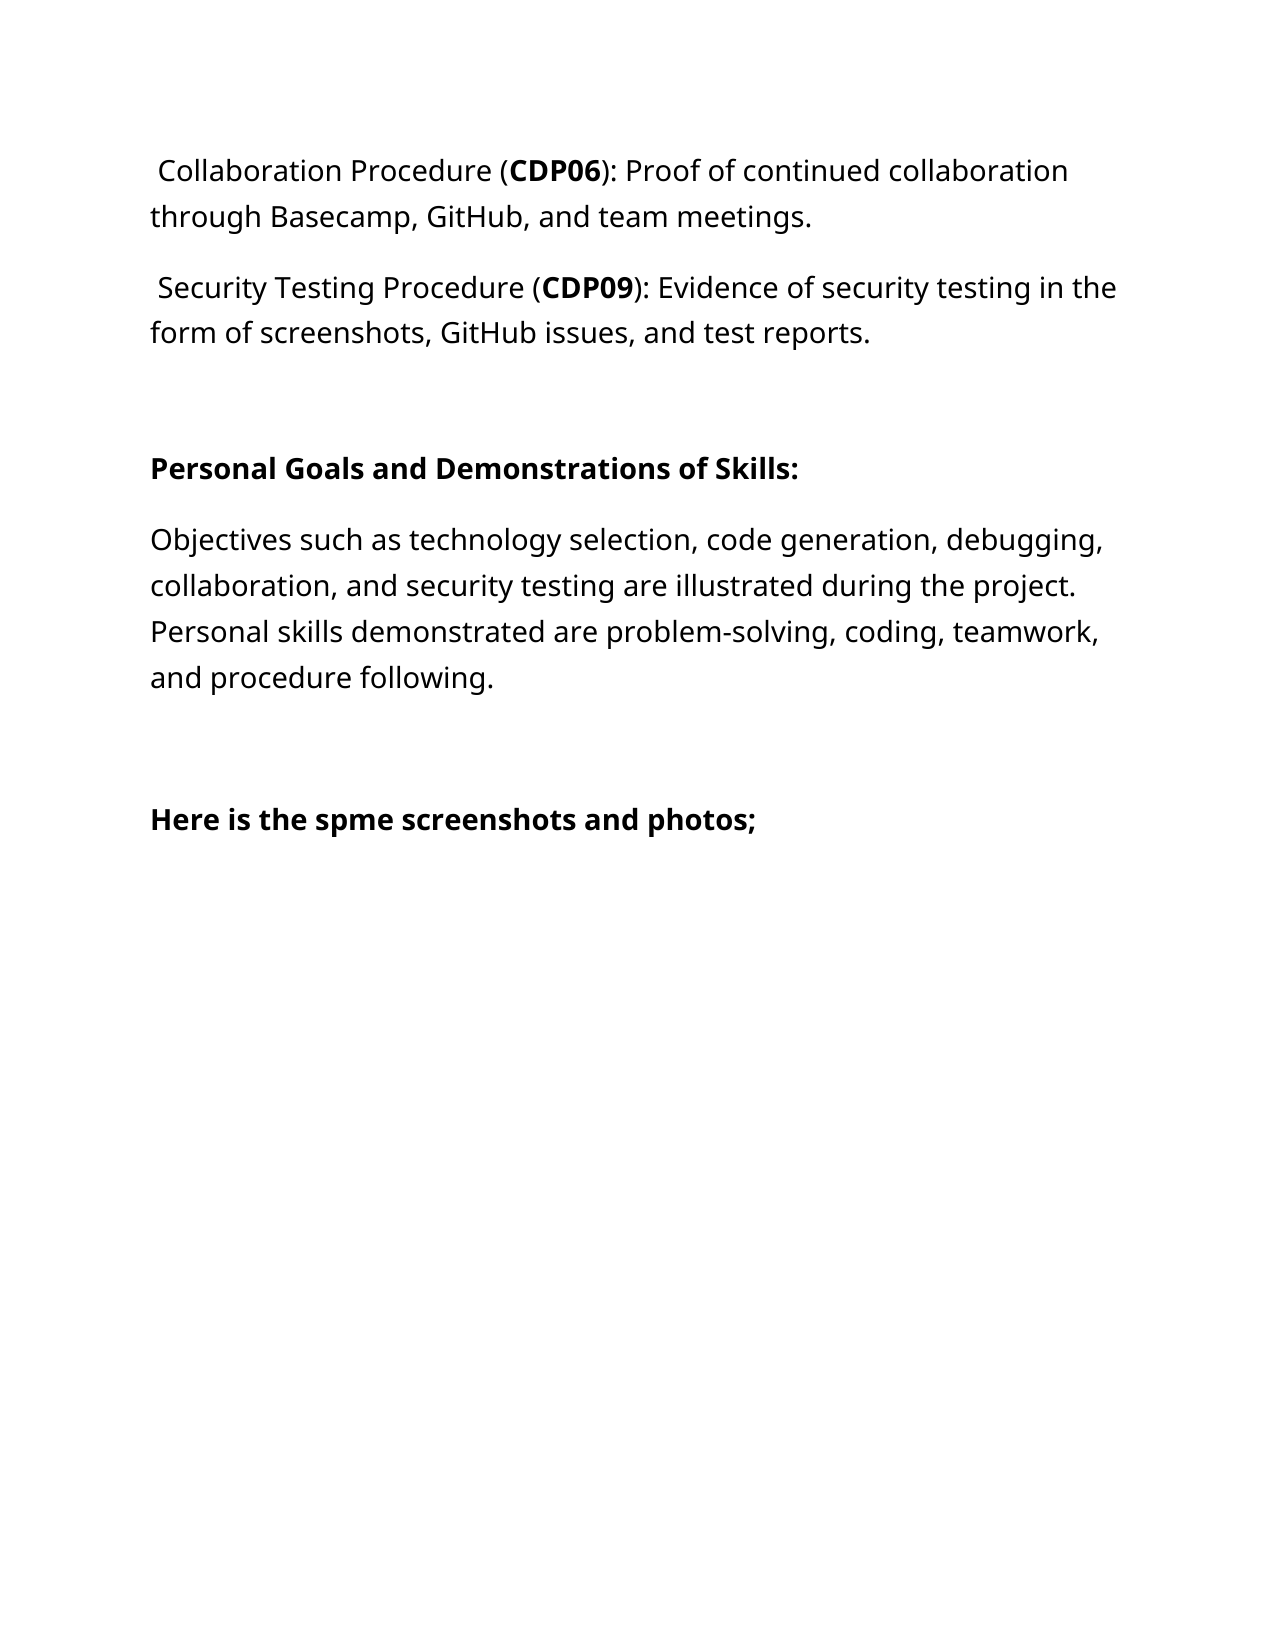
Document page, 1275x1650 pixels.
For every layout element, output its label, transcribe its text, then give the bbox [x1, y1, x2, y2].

text Security Testing Procedure (CDP09): Evidence of security testing in the form of screenshots, GitHub issues, and test reports. [150, 267, 1125, 352]
text Personal Goals and Demonstrations of Skills: [150, 448, 1125, 488]
text Objectives such as technology selection, code generation, debugging, collaboration, and security testing are illustrated during the project. Personal skills demonstrated are problem-solving, coding, teamwork, and procedure following. [150, 519, 1125, 697]
text Here is the spme screenshots and photos; [150, 799, 1125, 838]
text Collaboration Procedure (CDP06): Proof of continued collaboration through Basecamp, GitHub, and team meetings. [150, 150, 1125, 236]
